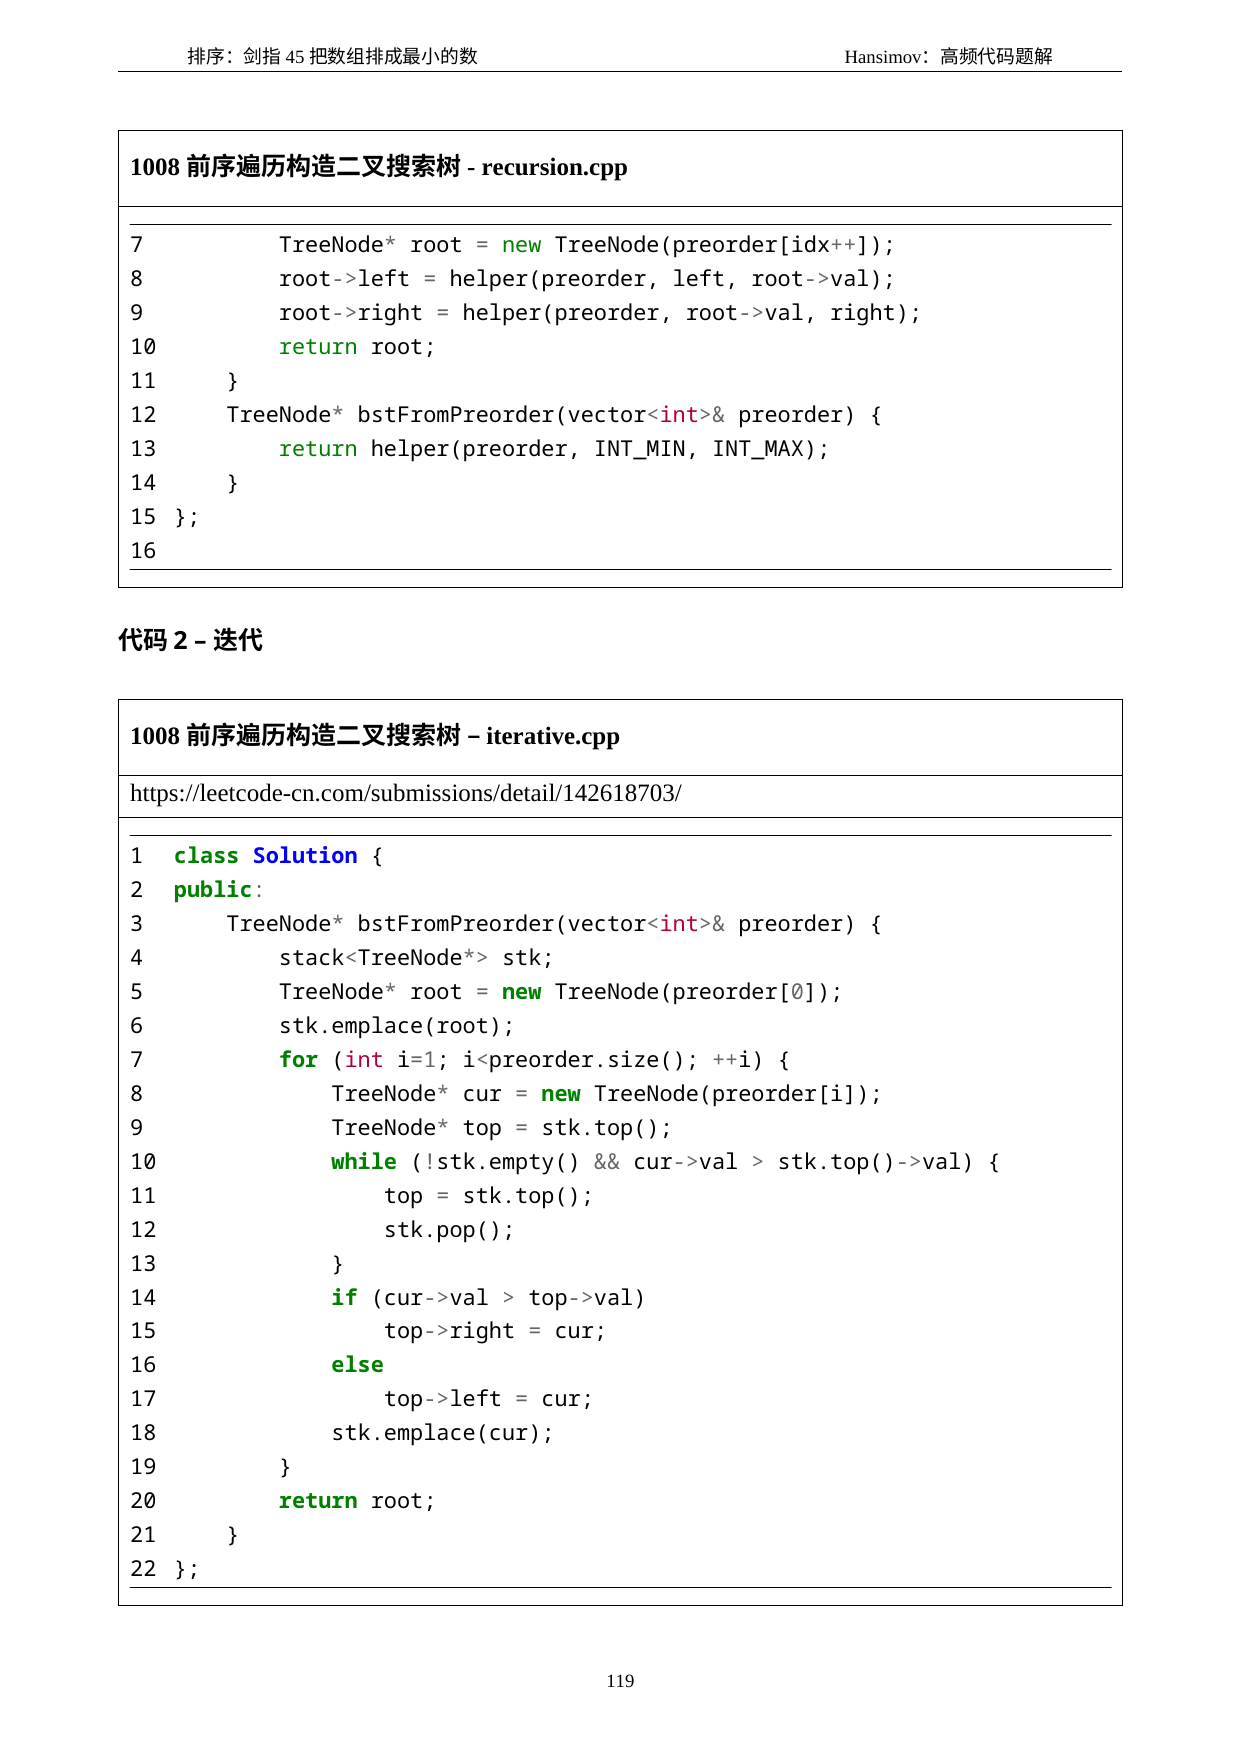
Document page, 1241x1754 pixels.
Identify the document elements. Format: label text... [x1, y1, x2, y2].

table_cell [119, 207, 1122, 587]
table_cell https://leetcode-cn.com/submissions/detail/142618703/ [119, 776, 1122, 817]
table_header 1008 前序遍历构造二叉搜索树 – iterative.cpp [119, 700, 1122, 775]
table_header 1008 前序遍历构造二叉搜索树 - recursion.cpp [119, 131, 1122, 206]
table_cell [119, 818, 1122, 1605]
subtitle 代码2 – 迭代 [118, 605, 1097, 673]
